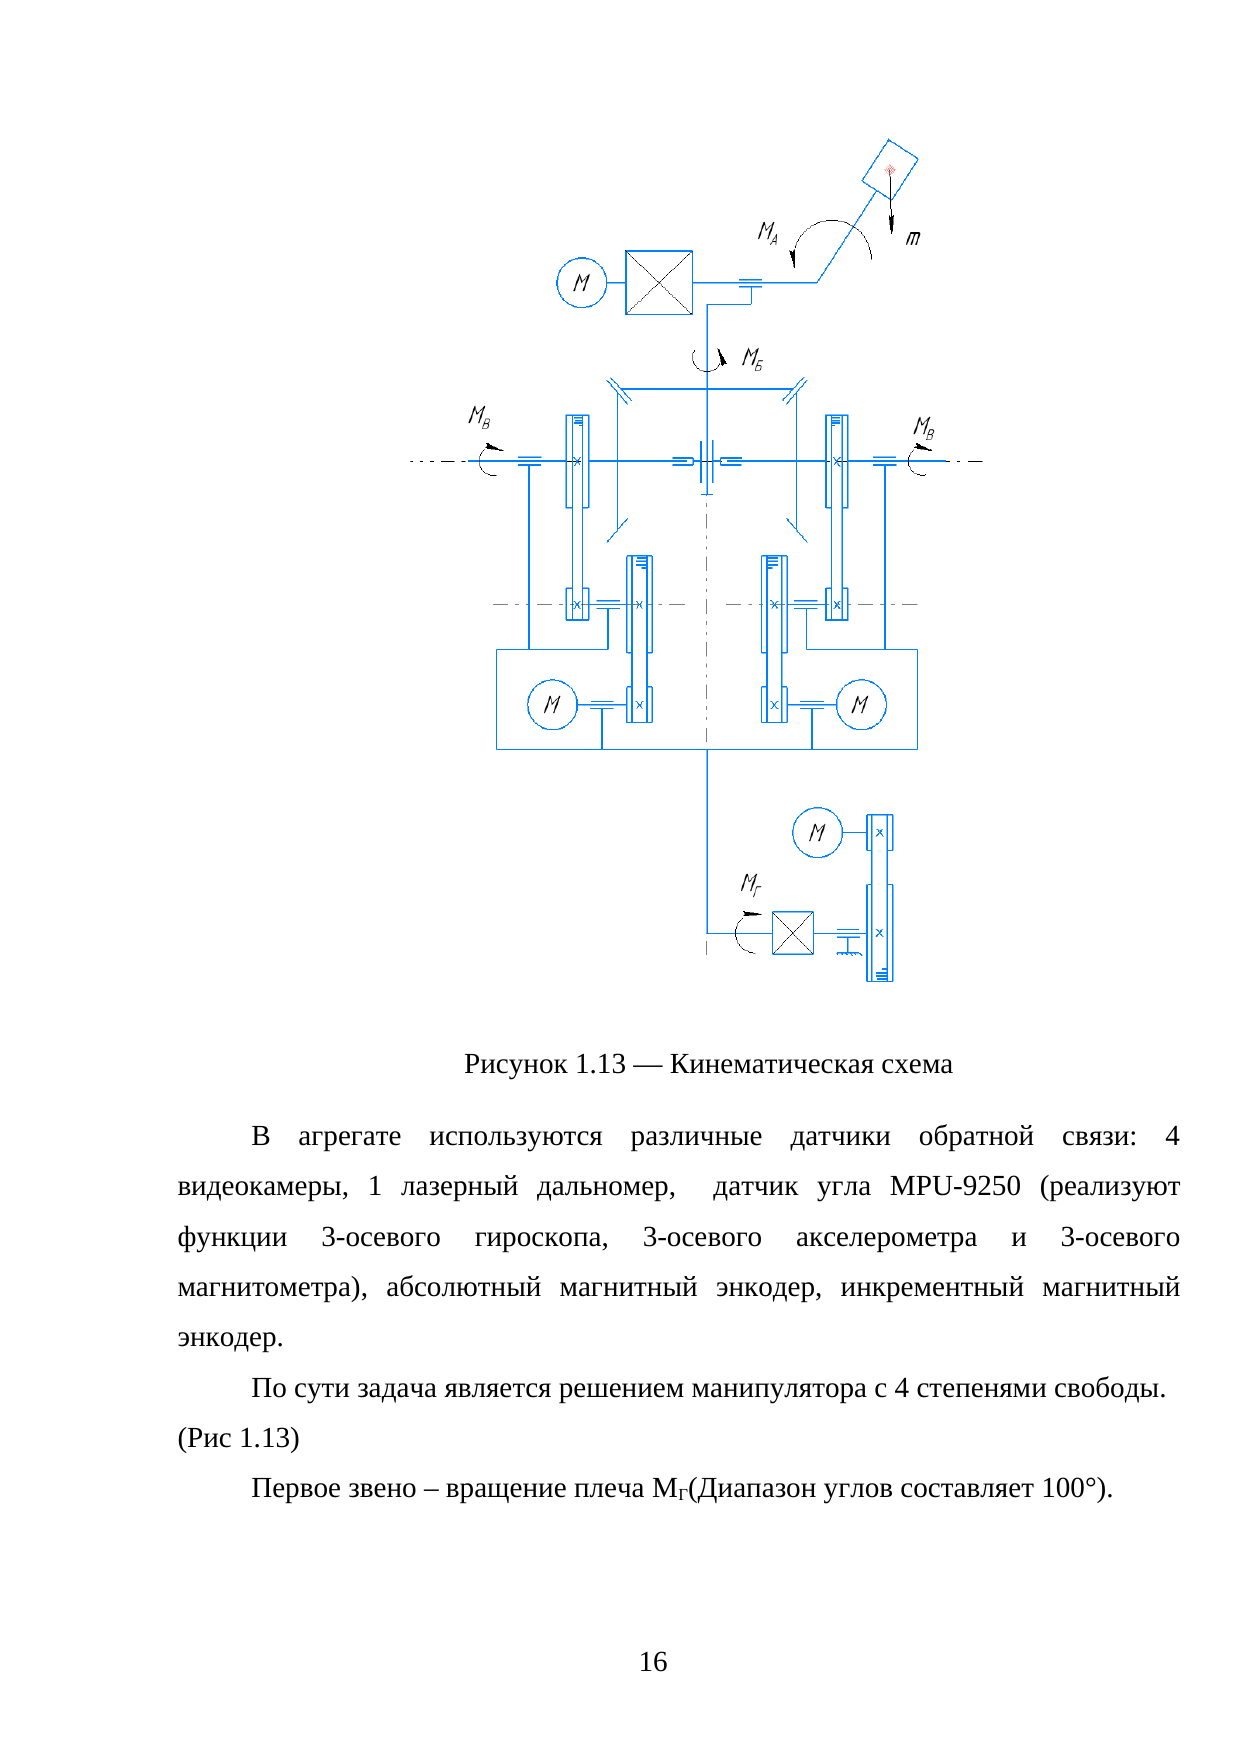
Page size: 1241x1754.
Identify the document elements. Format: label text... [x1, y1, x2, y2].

text По сути задача является решением манипулятора с 4 степенями свободы. (Рис 1.13) [177, 1370, 1181, 1453]
text Рисунок 1.13 — Кинематическая схема [177, 1046, 1181, 1080]
text Первое звено – вращение плеча МГ(Диапазон углов составляет 100°). [177, 1470, 1181, 1504]
picture [410, 118, 1007, 1009]
text В агрегате используются различные датчики обратной связи: 4 видеокамеры, 1 лазерный дальномер, датчик угла MPU-9250 (реализуют функции 3-осевого гироскопа, 3-осевого акселерометра и 3-осевого магнитометра), абсолютный магнитный энкодер, инкрементный магнитный энкодер. [177, 1118, 1181, 1353]
